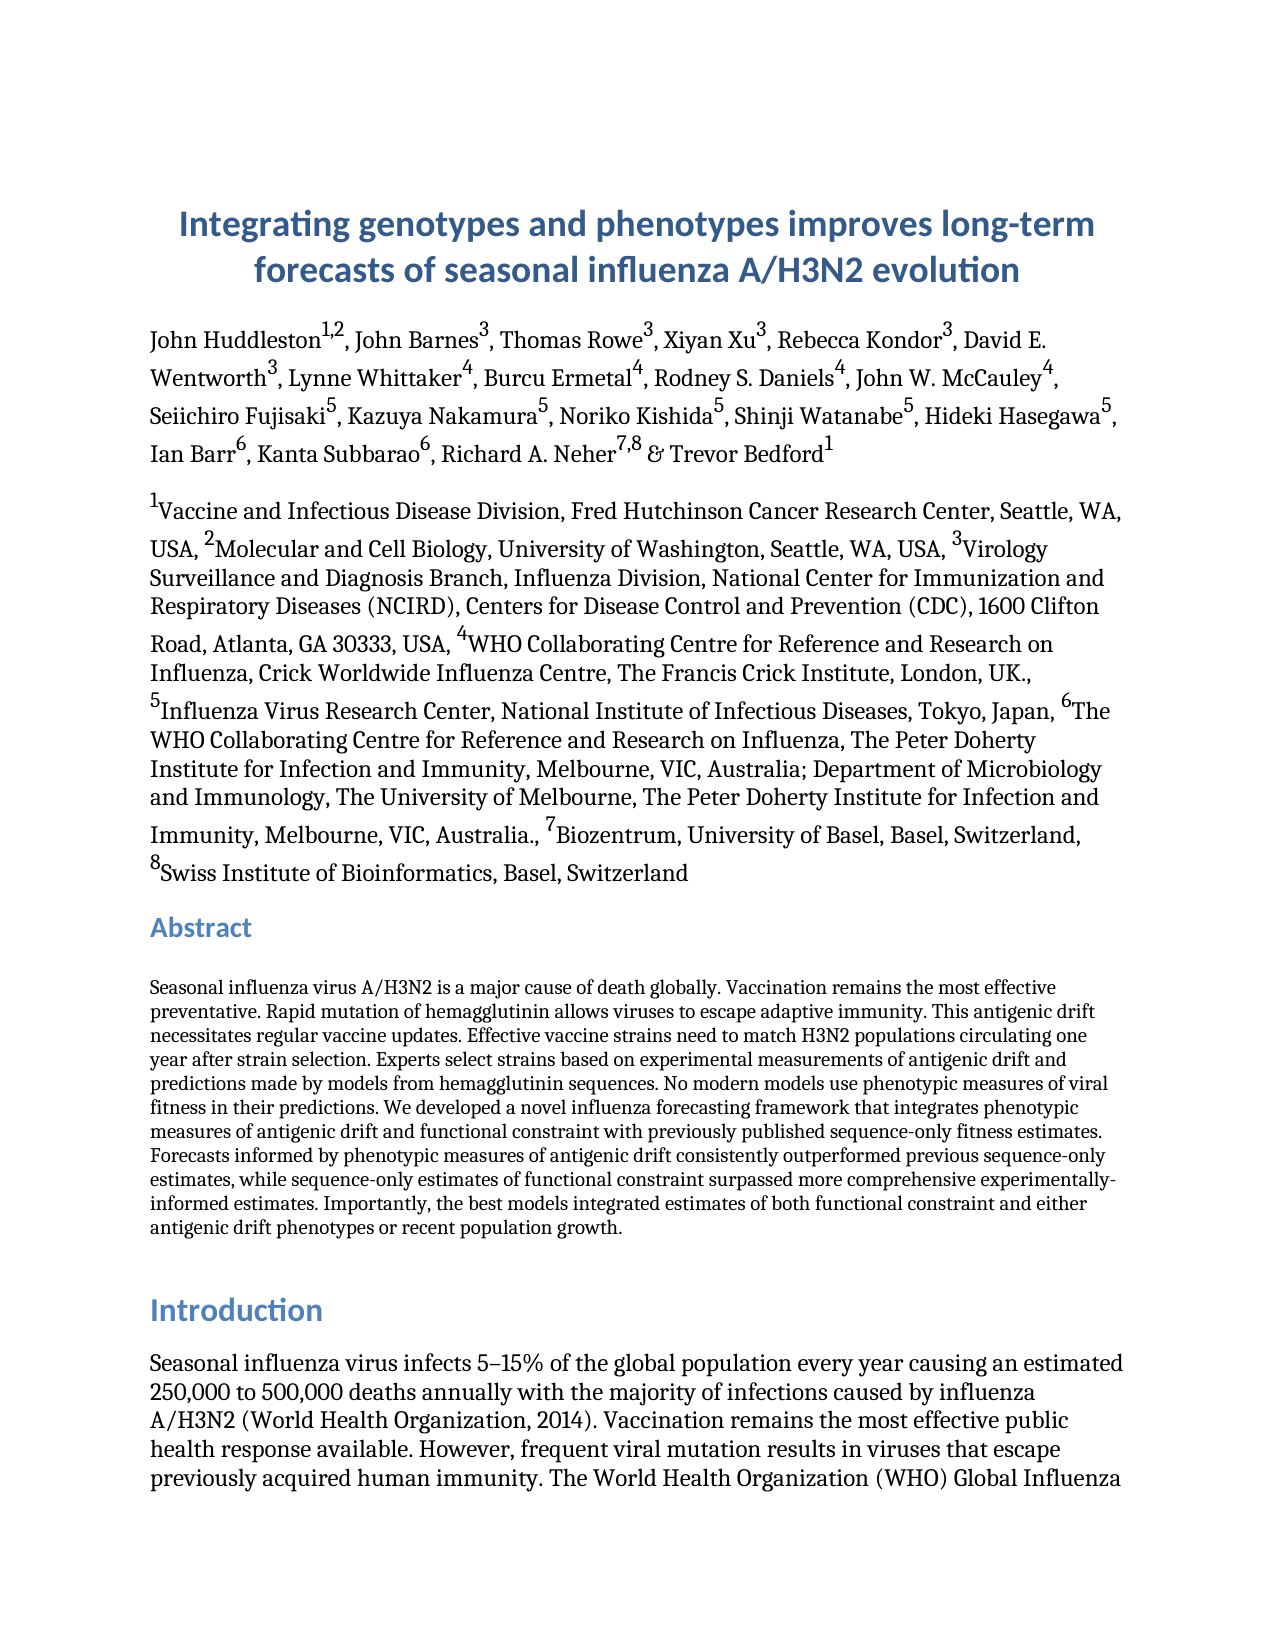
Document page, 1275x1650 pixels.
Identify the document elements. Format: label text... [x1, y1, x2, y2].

text 1Vaccine and Infectious Disease Division, Fred Hutchinson Cancer Research Center, Seattle, WA, USA, 2Molecular and Cell Biology, University of Washington, Seattle, WA, USA, 3Virology Surveillance and Diagnosis Branch, Influenza Division, National Center for Immunization and Respiratory Diseases (NCIRD), Centers for Disease Control and Prevention (CDC), 1600 Clifton Road, Atlanta, GA 30333, USA, 4WHO Collaborating Centre for Reference and Research on Influenza, Crick Worldwide Influenza Centre, The Francis Crick Institute, London, UK., 5Influenza Virus Research Center, National Institute of Infectious Diseases, Tokyo, Japan, 6The WHO Collaborating Centre for Reference and Research on Influenza, The Peter Doherty Institute for Infection and Immunity, Melbourne, VIC, Australia; Department of Microbiology and Immunology, The University of Melbourne, The Peter Doherty Institute for Infection and Immunity, Melbourne, VIC, Australia., 7Biozentrum, University of Basel, Basel, Switzerland, 8Swiss Institute of Bioinformatics, Basel, Switzerland [150, 487, 1125, 888]
subtitle Introduction [150, 1289, 1125, 1330]
subtitle Abstract [150, 909, 1125, 944]
text John Huddleston1,2, John Barnes3, Thomas Rowe3, Xiyan Xu3, Rebecca Kondor3, David E. Wentworth3, Lynne Whittaker4, Burcu Ermetal4, Rodney S. Daniels4, John W. McCauley4, Seiichiro Fujisaki5, Kazuya Nakamura5, Noriko Kishida5, Shinji Watanabe5, Hideki Hasegawa5, Ian Barr6, Kanta Subbarao6, Richard A. Neher7,8 & Trevor Bedford1 [150, 317, 1125, 469]
text Seasonal influenza virus A/H3N2 is a major cause of death globally. Vaccination remains the most effective preventative. Rapid mutation of hemagglutinin allows viruses to escape adaptive immunity. This antigenic drift necessitates regular vaccine updates. Effective vaccine strains need to match H3N2 populations circulating one year after strain selection. Experts select strains based on experimental measurements of antigenic drift and predictions made by models from hemagglutinin sequences. No modern models use phenotypic measures of viral fitness in their predictions. We developed a novel influenza forecasting framework that integrates phenotypic measures of antigenic drift and functional constraint with previously published sequence-only fitness estimates. Forecasts informed by phenotypic measures of antigenic drift consistently outperformed previous sequence-only estimates, while sequence-only estimates of functional constraint surpassed more comprehensive experimentally-informed estimates. Importantly, the best models integrated estimates of both functional constraint and either antigenic drift phenotypes or recent population growth. [150, 976, 1125, 1239]
title Integrating genotypes and phenotypes improves long-term forecasts of seasonal influenza A/H3N2 evolution [150, 200, 1125, 292]
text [150, 1349, 1125, 1493]
